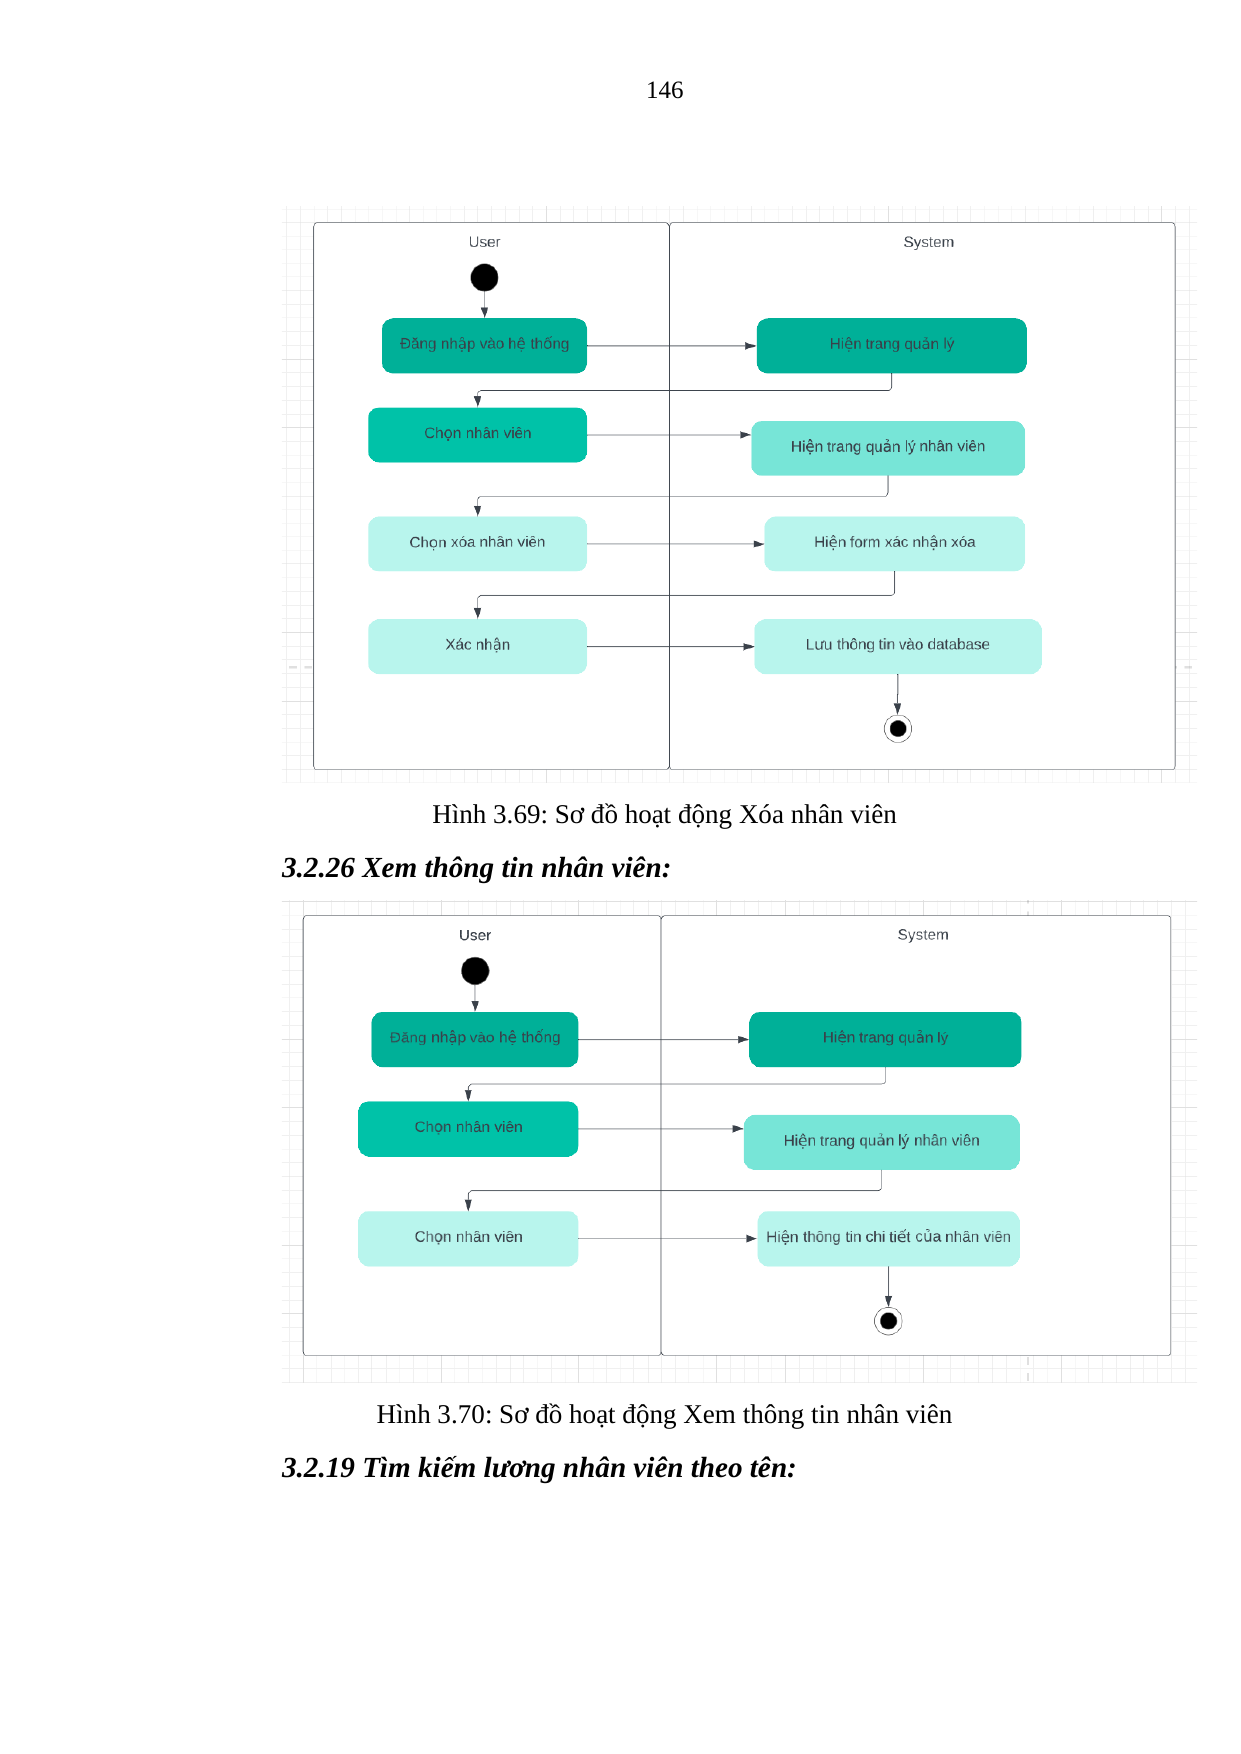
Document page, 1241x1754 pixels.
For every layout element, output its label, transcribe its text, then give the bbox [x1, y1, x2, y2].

text Hình 3.69: Sơ đồ hoạt động Xóa nhân viên [207, 798, 1122, 829]
text 3.2.19 Tìm kiếm lương nhân viên theo tên: [207, 1450, 1122, 1484]
text Hình 3.70: Sơ đồ hoạt động Xem thông tin nhân viên [207, 1398, 1122, 1429]
picture [281, 206, 1198, 783]
picture [281, 900, 1198, 1383]
text 3.2.26 Xem thông tin nhân viên: [207, 850, 1122, 884]
